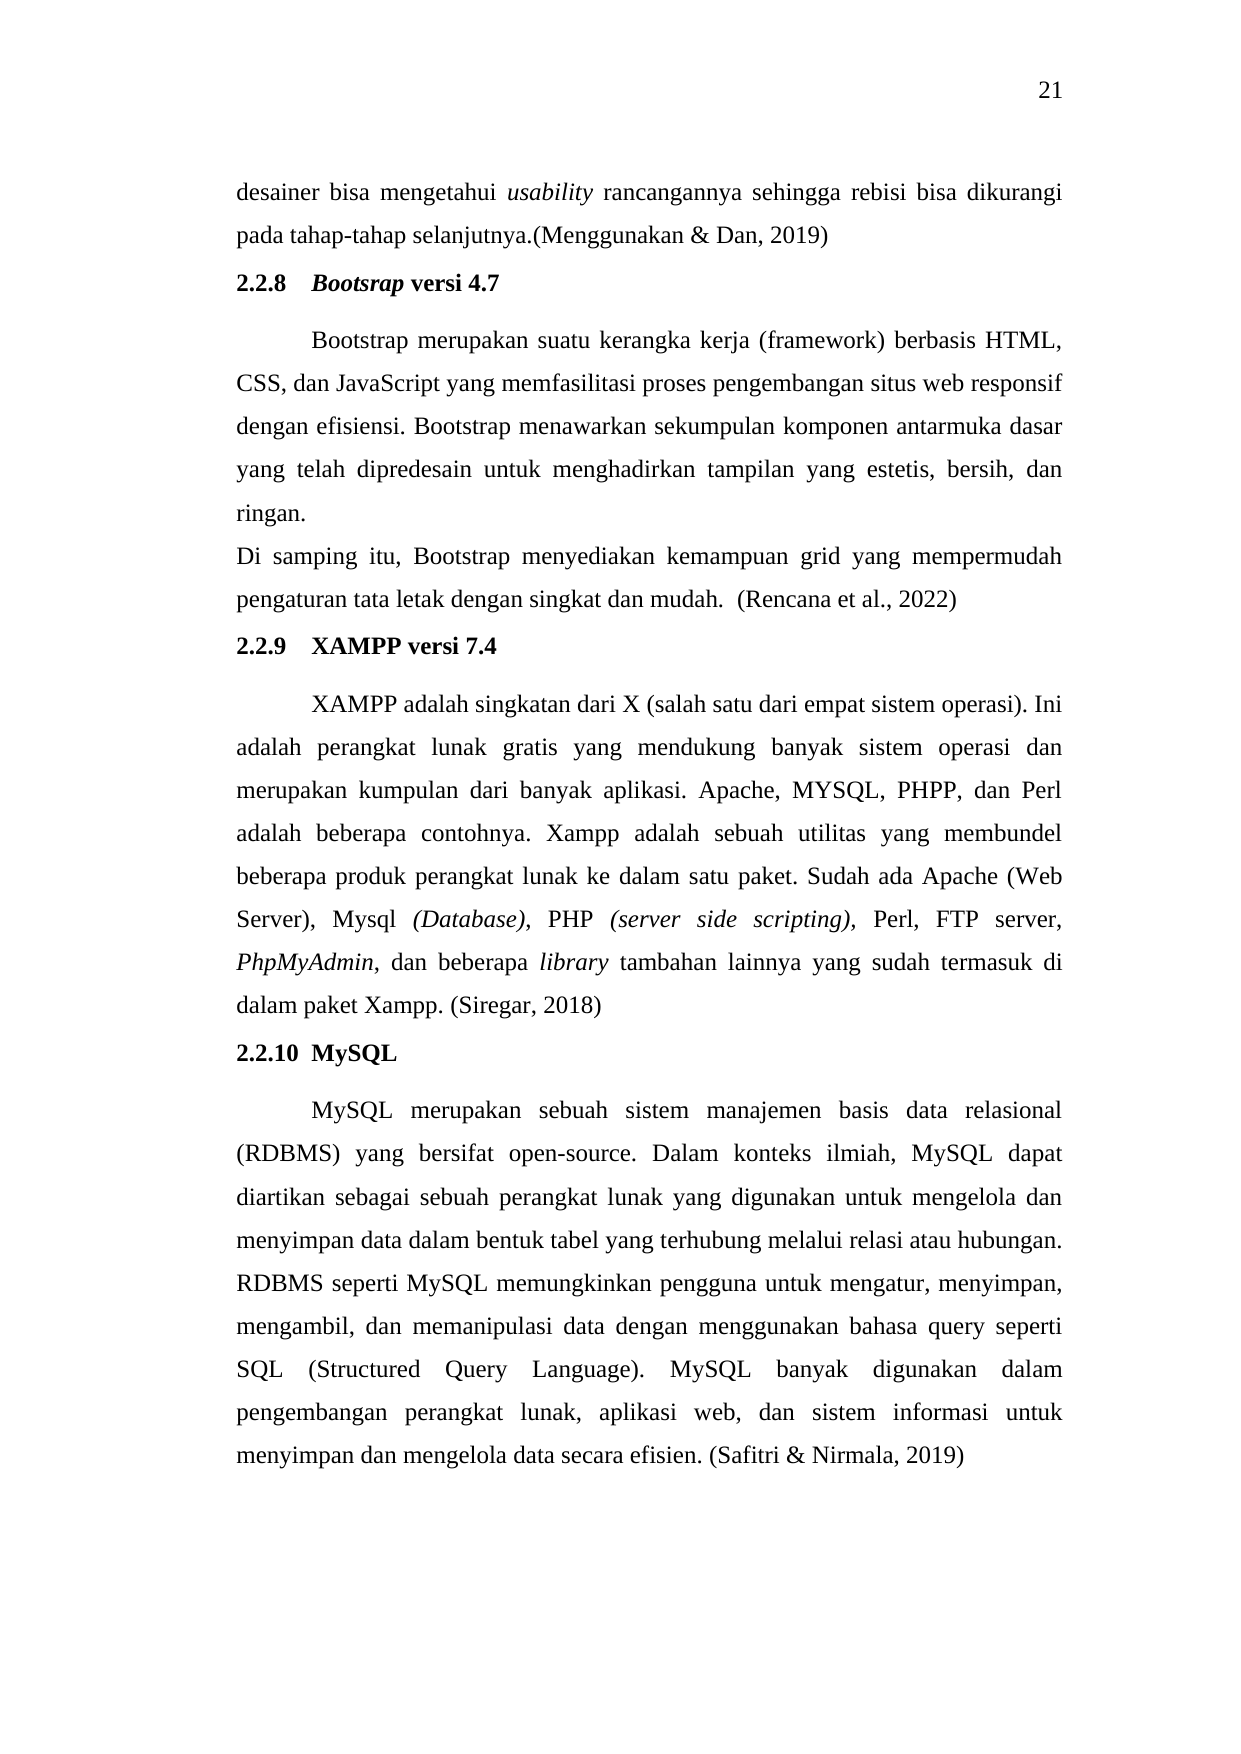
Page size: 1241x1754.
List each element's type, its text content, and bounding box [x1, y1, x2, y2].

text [236, 177, 1063, 249]
text MySQL merupakan sebuah sistem manajemen basis data relasional (RDBMS) yang bersifat open-source. Dalam konteks ilmiah, MySQL dapat diartikan sebagai sebuah perangkat lunak yang digunakan untuk mengelola dan menyimpan data dalam bentuk tabel yang terhubung melalui relasi atau hubungan. RDBMS seperti MySQL memungkinkan pengguna untuk mengatur, menyimpan, mengambil, dan memanipulasi data dengan menggunakan bahasa query seperti SQL (Structured Query Language). MySQL banyak digunakan dalam pengembangan perangkat lunak, aplikasi web, dan sistem informasi untuk menyimpan dan mengelola data secara efisien. (Safitri & Nirmala, 2019) [236, 1095, 1063, 1469]
text Bootstrap merupakan suatu kerangka kerja (framework) berbasis HTML, CSS, dan JavaScript yang memfasilitasi proses pengembangan situs web responsif dengan efisiensi. Bootstrap menawarkan sekumpulan komponen antarmuka dasar yang telah dipredesain untuk menghadirkan tampilan yang estetis, bersih, dan ringan. [236, 325, 1063, 526]
text XAMPP adalah singkatan dari X (salah satu dari empat sistem operasi). Ini adalah perangkat lunak gratis yang mendukung banyak sistem operasi dan merupakan kumpulan dari banyak aplikasi. Apache, MYSQL, PHPP, dan Perl adalah beberapa contohnya. Xampp adalah sebuah utilitas yang membundel beberapa produk perangkat lunak ke dalam satu paket. Sudah ada Apache (Web Server), Mysql (Database), PHP (server side scripting), Perl, FTP server, PhpMyAdmin, dan beberapa library tambahan lainnya yang sudah termasuk di dalam paket Xampp. (Siregar, 2018) [236, 689, 1063, 1019]
list MySQL [236, 1038, 1063, 1067]
list XAMPP versi 7.4 [236, 631, 1063, 660]
text Di samping itu, Bootstrap menyediakan kemampuan grid yang mempermudah pengaturan tata letak dengan singkat dan mudah. (Rencana et al., 2022) [236, 541, 1063, 613]
list Bootsrap versi 4.7 [236, 268, 1063, 296]
